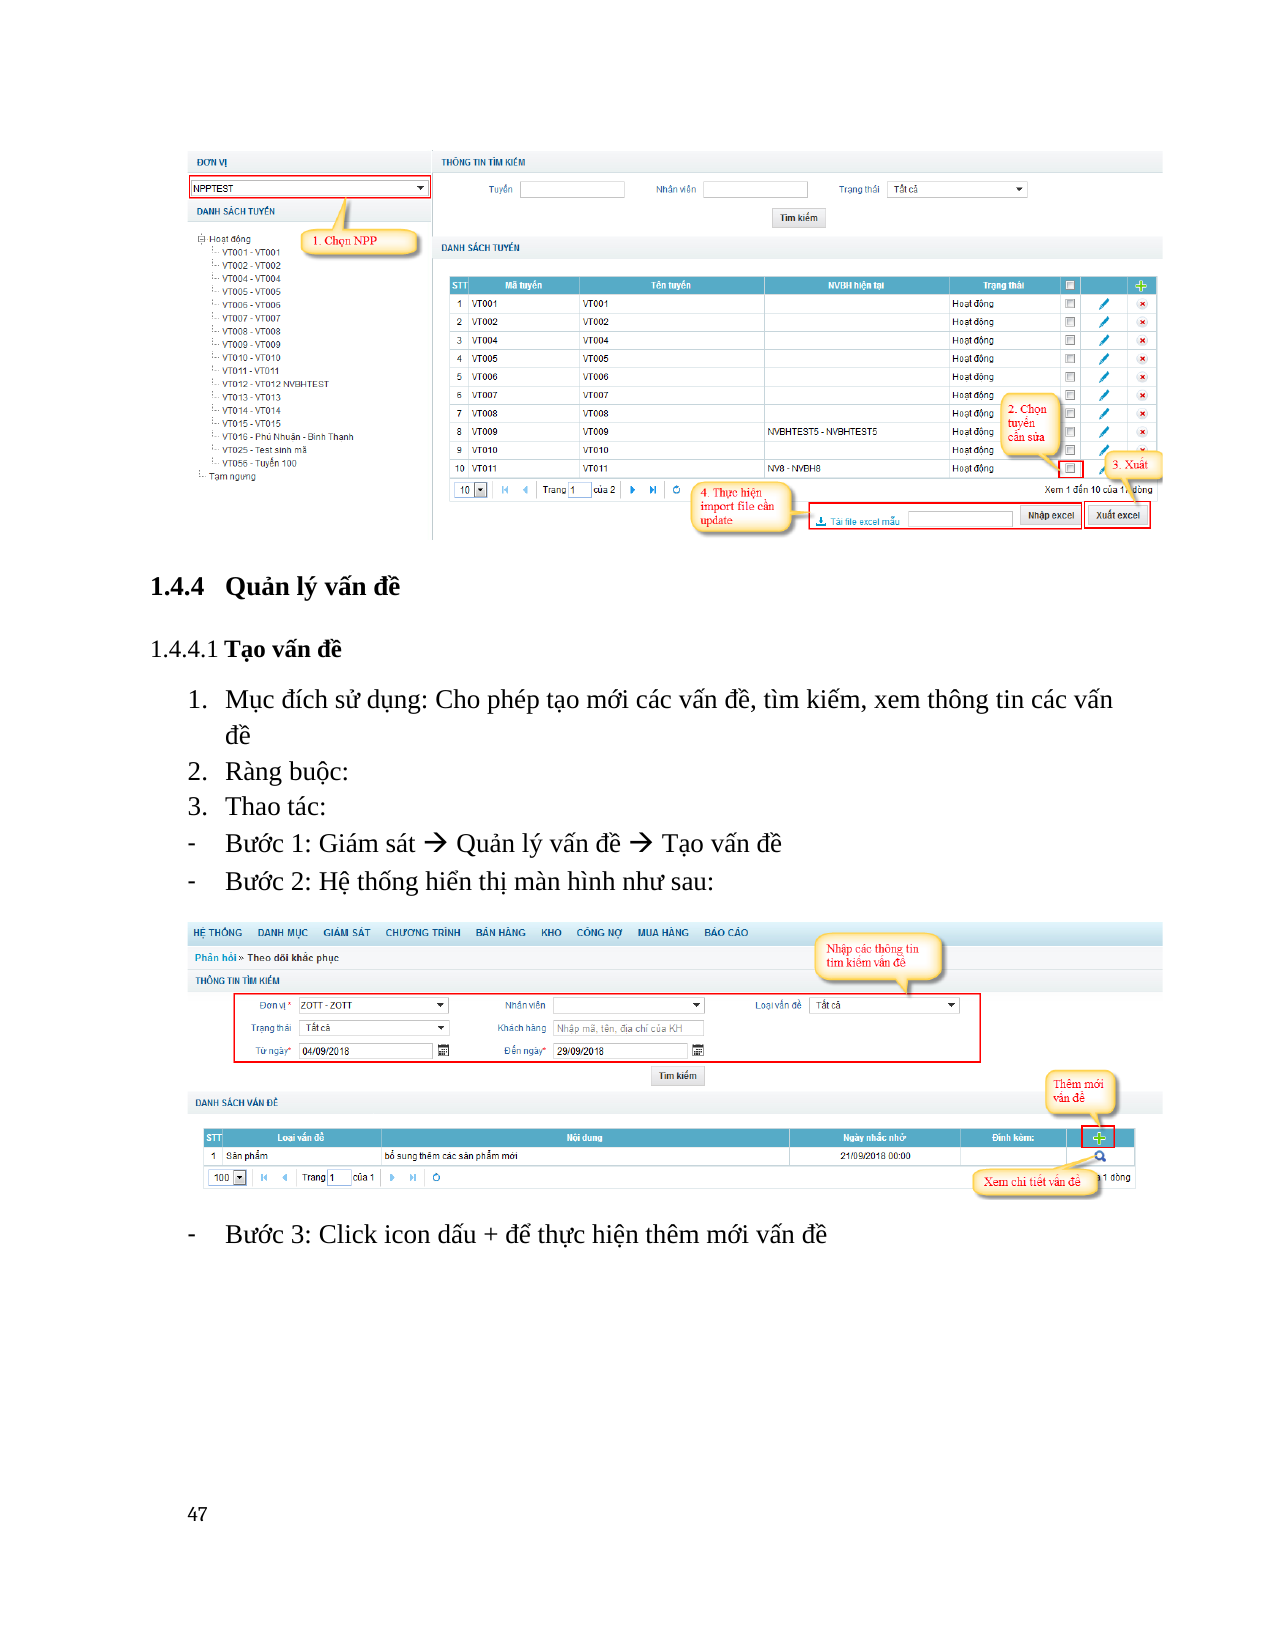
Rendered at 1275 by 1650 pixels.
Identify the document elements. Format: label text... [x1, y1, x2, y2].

list Thao tác: [187, 791, 1125, 822]
list Mục đích sử dụng: Cho phép tạo mới các vấn đề, tìm kiếm, xem thông tin các vấn đề [187, 683, 1125, 750]
list Bước 2: Hệ thống hiển thị màn hình như sau: [187, 864, 1125, 897]
list Bước 3: Click icon dấu + để thực hiện thêm mới vấn đề [187, 1218, 1125, 1251]
list Bước 1: Giám sát Quản lý vấn đề Tạo vấn đề [187, 826, 1125, 859]
picture [187, 150, 1163, 540]
subtitle Tạo vấn đề [150, 634, 1136, 663]
list Ràng buộc: [187, 755, 1125, 786]
subtitle Quản lý vấn đề [150, 570, 1125, 601]
picture [187, 922, 1163, 1200]
